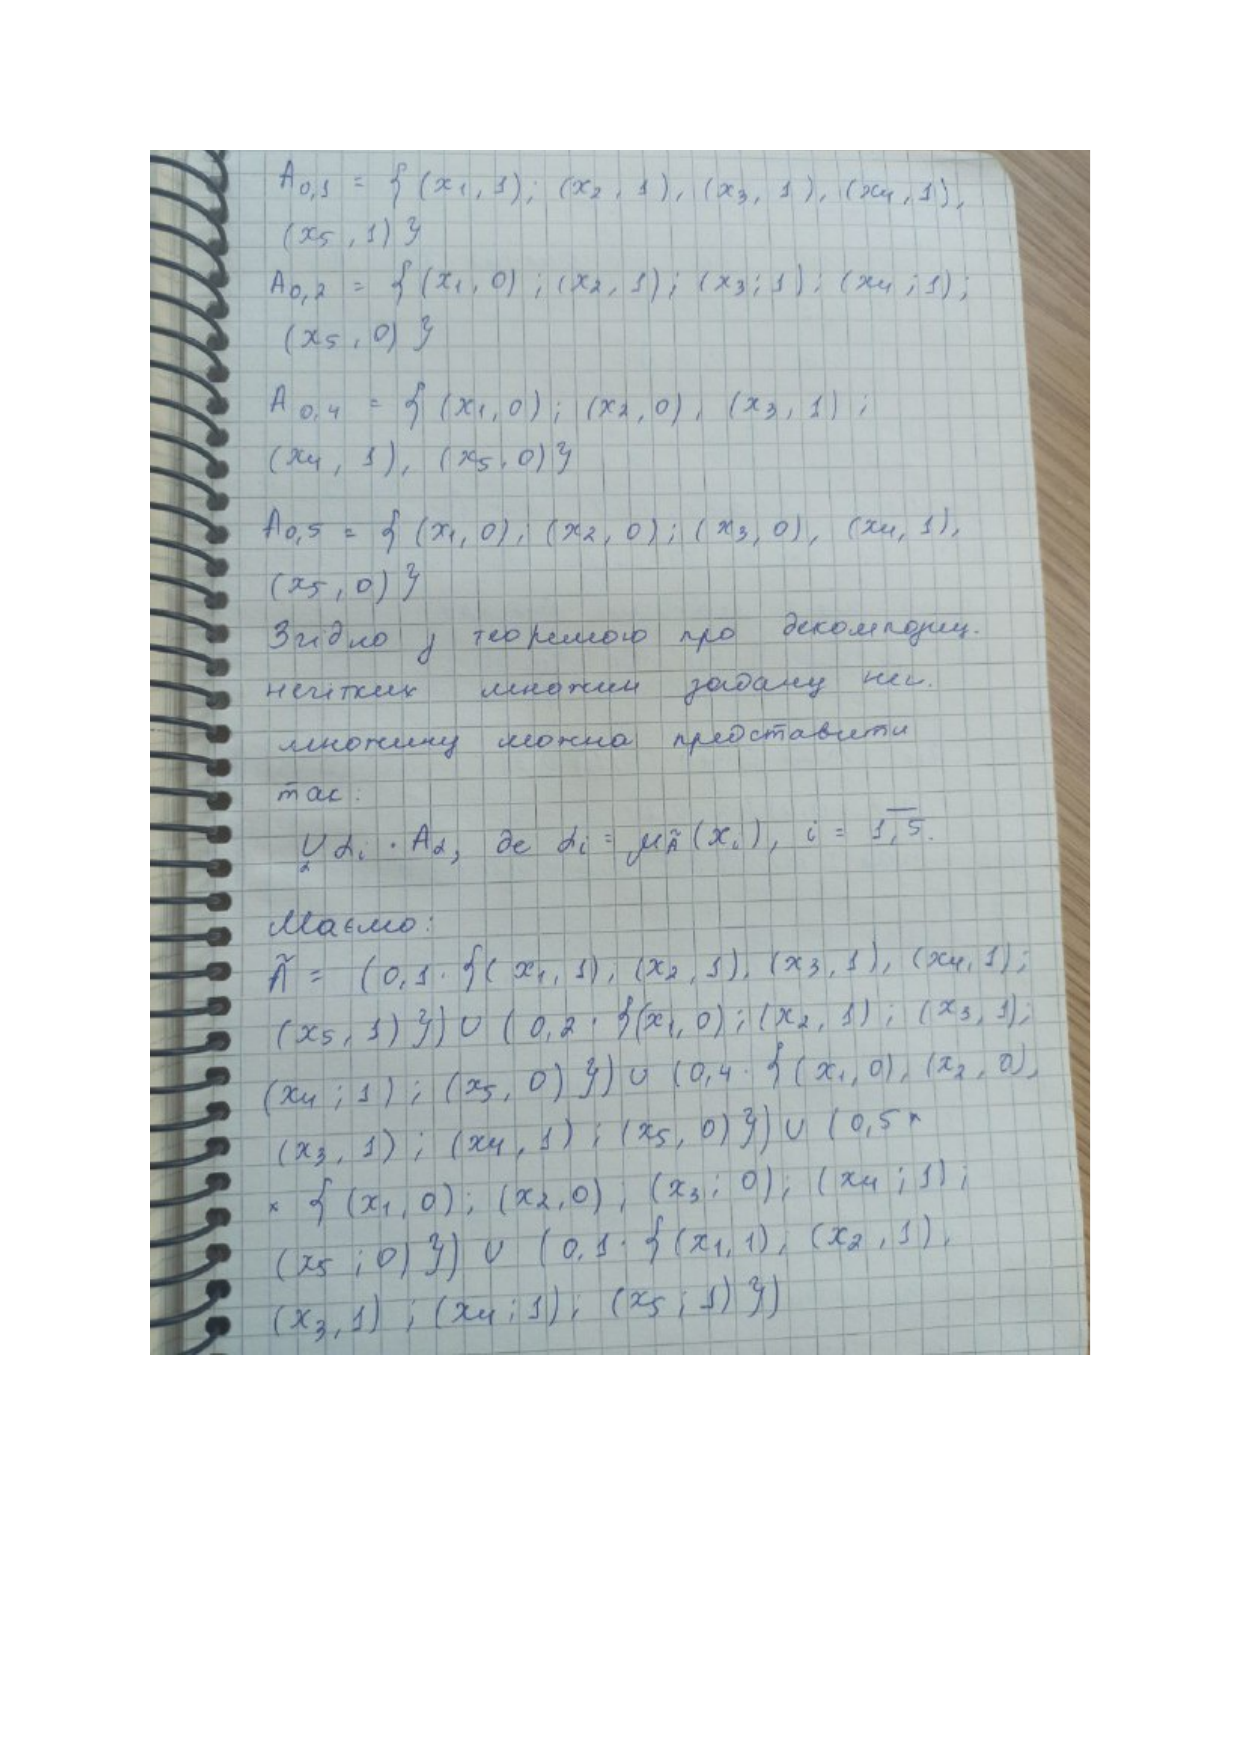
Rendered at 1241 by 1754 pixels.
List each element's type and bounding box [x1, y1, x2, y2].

picture [150, 150, 1091, 1355]
